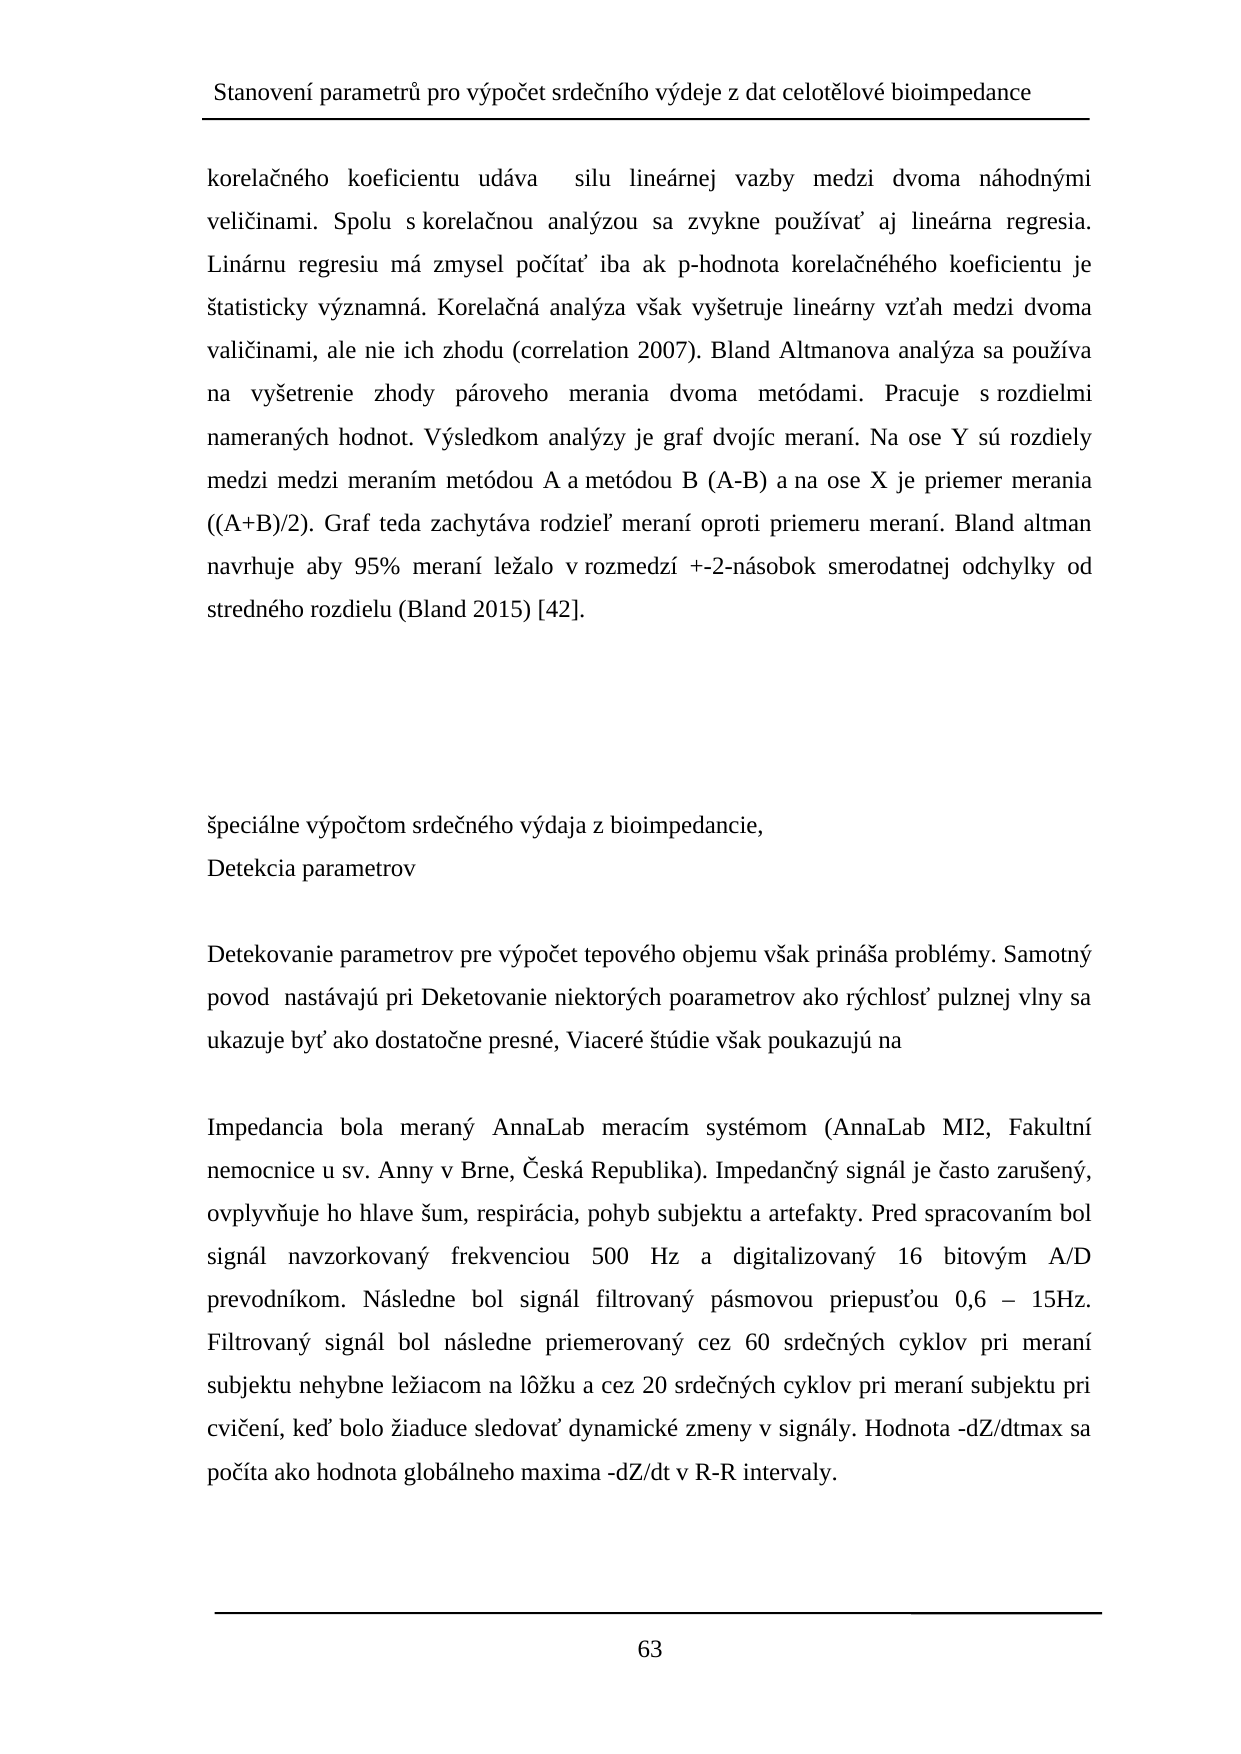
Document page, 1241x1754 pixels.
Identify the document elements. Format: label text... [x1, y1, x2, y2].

text Detekovanie parametrov pre výpočet tepového objemu však prináša problémy. Samotný povod nastávajú pri Deketovanie niektorých poarametrov ako rýchlosť pulznej vlny sa ukazuje byť ako dostatočne presné, Viaceré štúdie však poukazujú na [207, 939, 1092, 1054]
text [207, 163, 1092, 623]
text Impedancia bola meraný AnnaLab meracím systémom (AnnaLab MI2, Fakultní nemocnice u sv. Anny v Brne, Česká Republika). Impedančný signál je často zarušený, ovplyvňuje ho hlave šum, respirácia, pohyb subjektu a artefakty. Pred spracovaním bol signál navzorkovaný frekvenciou 500 Hz a digitalizovaný 16 bitovým A/D prevodníkom. Následne bol signál filtrovaný pásmovou priepusťou 0,6 – 15Hz. Filtrovaný signál bol následne priemerovaný cez 60 srdečných cyklov pri meraní subjektu nehybne ležiacom na lôžku a cez 20 srdečných cyklov pri meraní subjektu pri cvičení, keď bolo žiaduce sledovať dynamické zmeny v signály. Hodnota -dZ/dtmax sa počíta ako hodnota globálneho maxima -dZ/dt v R-R intervaly. [207, 1112, 1092, 1485]
text Detekcia parametrov [207, 853, 1092, 882]
text špeciálne výpočtom srdečného výdaja z bioimpedancie, [207, 810, 1092, 838]
